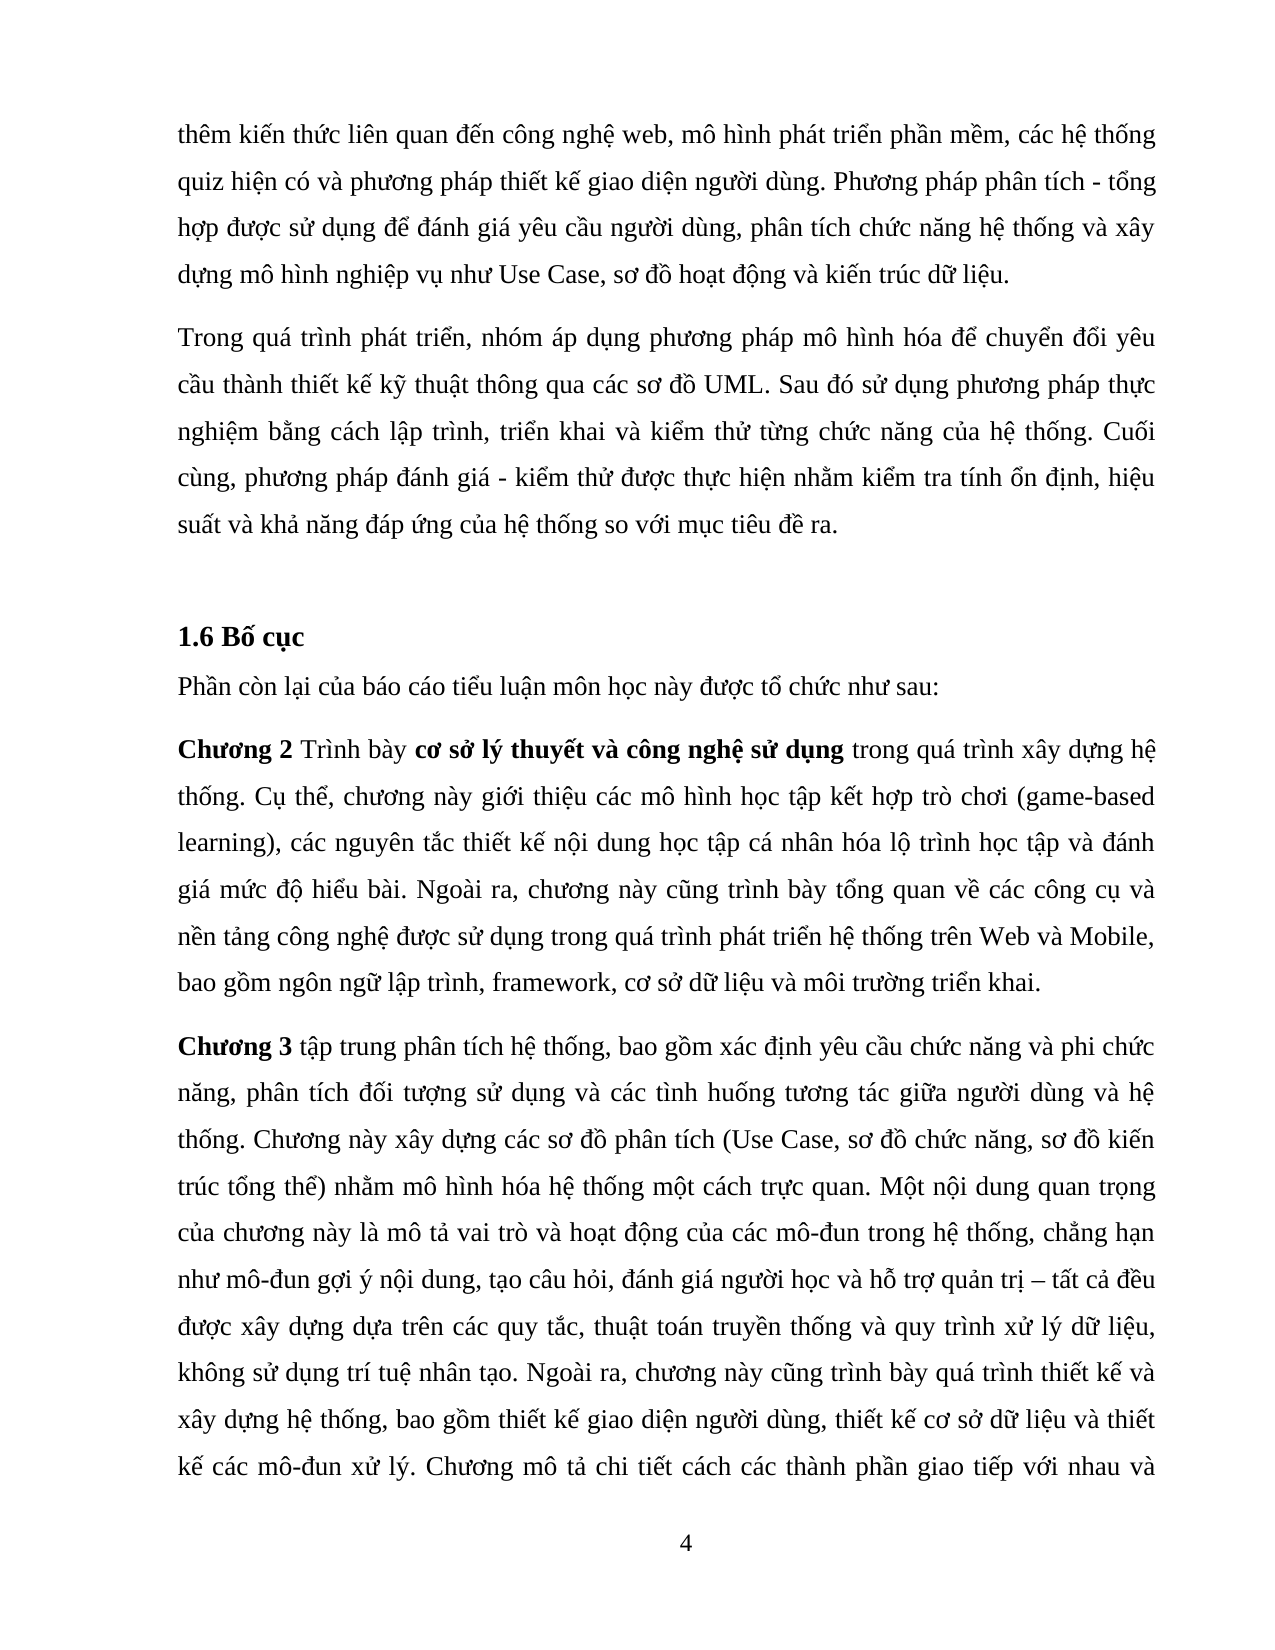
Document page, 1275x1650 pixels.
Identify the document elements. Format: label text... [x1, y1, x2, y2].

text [177, 1029, 1157, 1481]
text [177, 118, 1157, 289]
text Trong quá trình phát triển, nhóm áp dụng phương pháp mô hình hóa để chuyển đổi yêu cầu thành thiết kế kỹ thuật thông qua các sơ đồ UML. Sau đó sử dụng phương pháp thực nghiệm bằng cách lập trình, triển khai và kiểm thử từng chức năng của hệ thống. Cuối cùng, phương pháp đánh giá - kiểm thử được thực hiện nhằm kiểm tra tính ổn định, hiệu suất và khả năng đáp ứng của hệ thống so với mục tiêu đề ra. [177, 321, 1157, 539]
subtitle 1.6 Bố cục [177, 619, 1157, 653]
text Chương 2 Trình bày cơ sở lý thuyết và công nghệ sử dụng trong quá trình xây dựng hệ thống. Cụ thể, chương này giới thiệu các mô hình học tập kết hợp trò chơi (game-based learning), các nguyên tắc thiết kế nội dung học tập cá nhân hóa lộ trình học tập và đánh giá mức độ hiểu bài. Ngoài ra, chương này cũng trình bày tổng quan về các công cụ và nền tảng công nghệ được sử dụng trong quá trình phát triển hệ thống trên Web và Mobile, bao gồm ngôn ngữ lập trình, framework, cơ sở dữ liệu và môi trường triển khai. [177, 733, 1157, 997]
text Phần còn lại của báo cáo tiểu luận môn học này được tổ chức như sau: [177, 669, 1157, 701]
